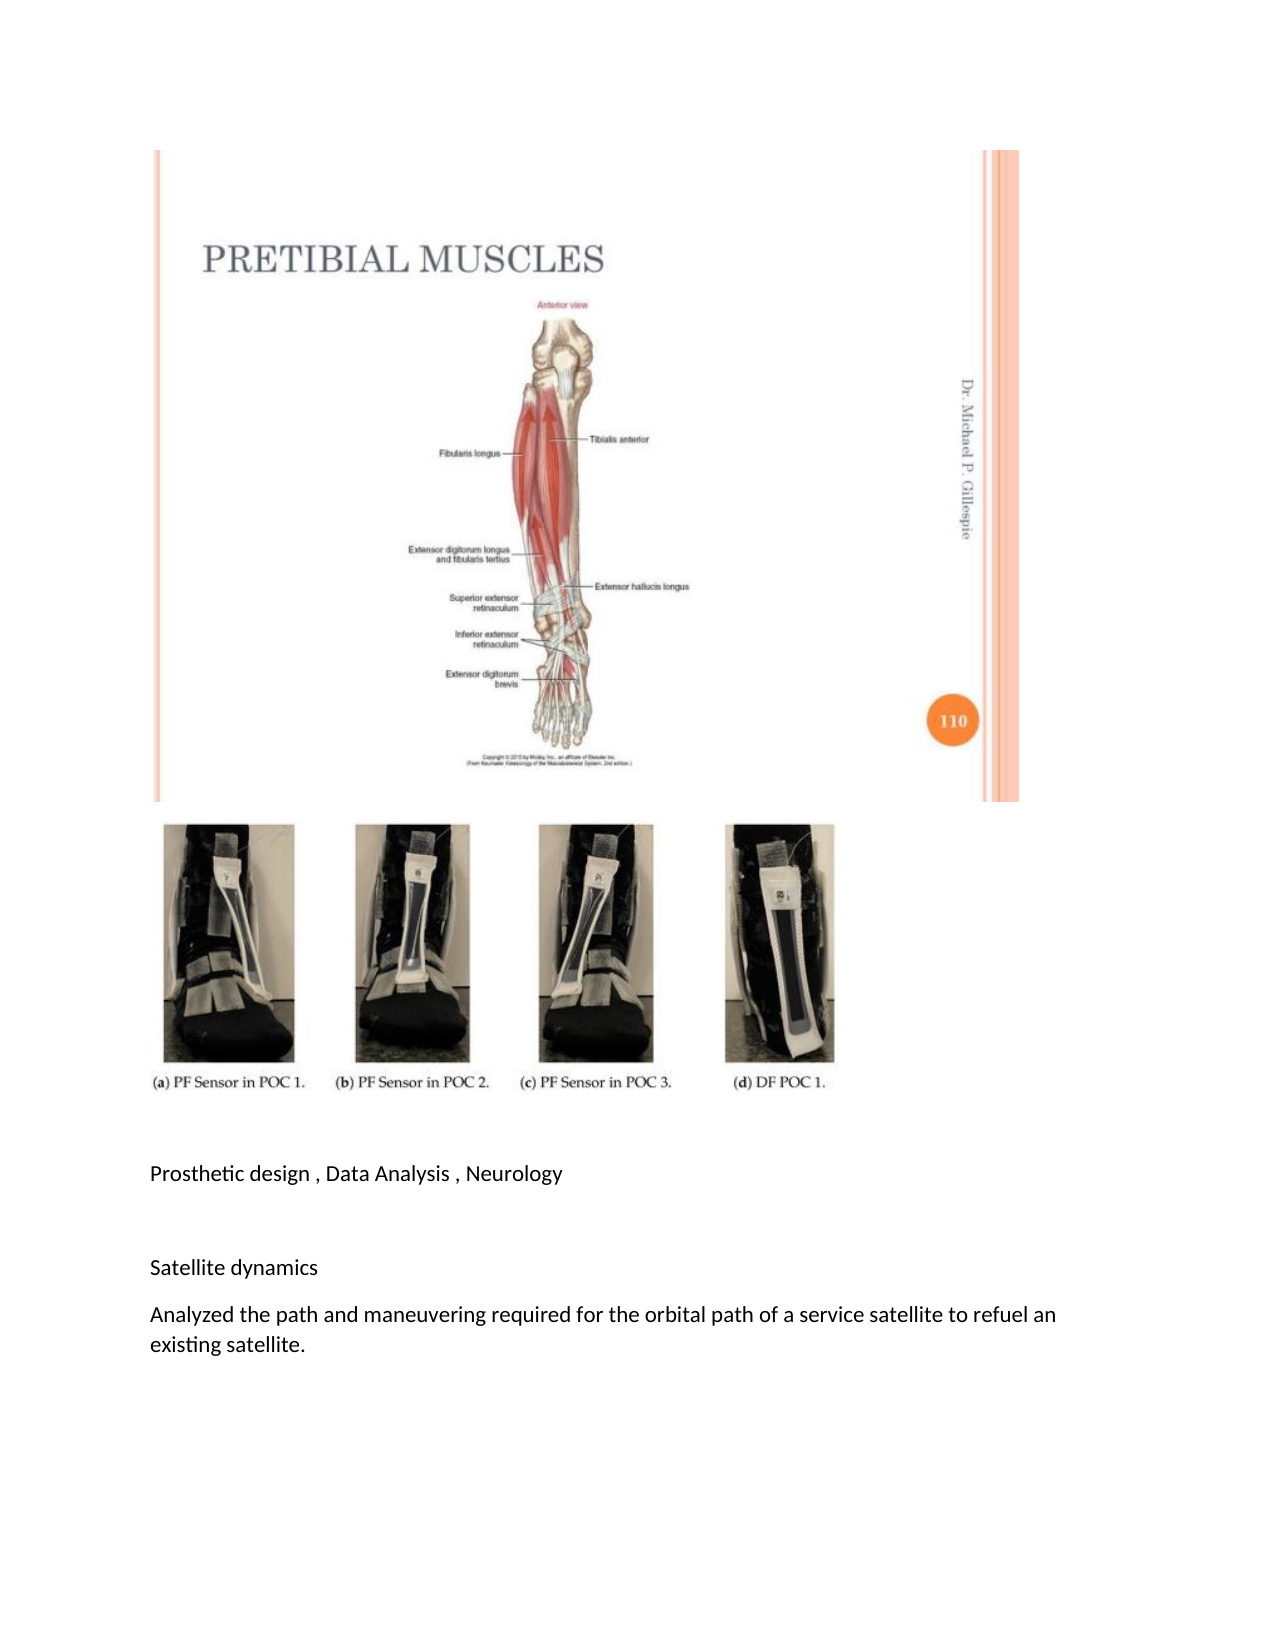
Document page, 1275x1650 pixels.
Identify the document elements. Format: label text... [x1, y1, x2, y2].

text Prosthetic design , Data Analysis , Neurology [150, 1159, 1125, 1188]
text Satellite dynamics [150, 1253, 1125, 1281]
text Analyzed the path and maneuvering required for the orbital path of a service satellite to refuel an existing satellite. [150, 1300, 1125, 1358]
